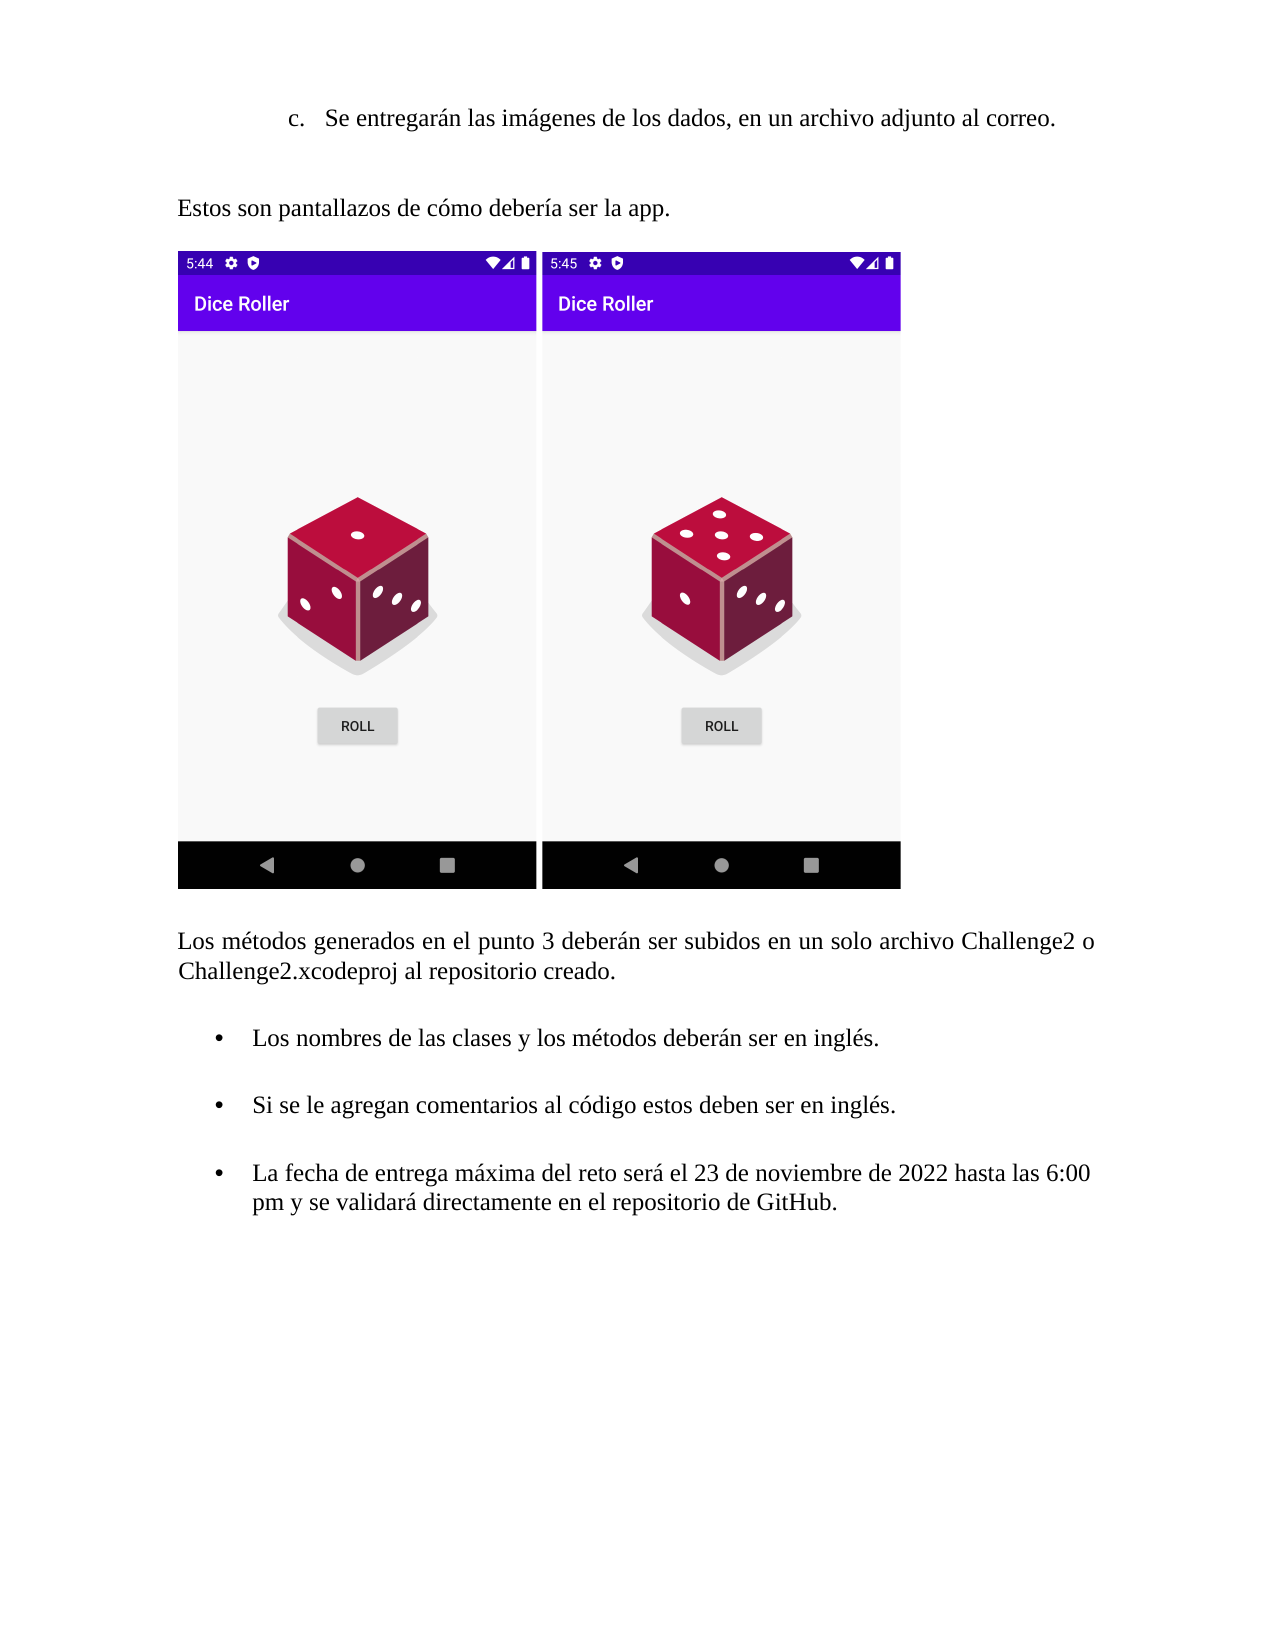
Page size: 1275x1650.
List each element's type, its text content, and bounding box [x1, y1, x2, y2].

list La fecha de entrega máxima del reto será el 23 de noviembre de 2022 hasta las 6:00 pm y se validará directamente en el repositorio de GitHub. [214, 1158, 1096, 1216]
picture [178, 251, 537, 889]
picture [542, 252, 901, 889]
text Los métodos generados en el punto 3 deberán ser subidos en un solo archivo Challenge2 o Challenge2.xcodeproj al repositorio creado. [177, 926, 1096, 985]
list Si se le agregan comentarios al código estos deben ser en inglés. [214, 1090, 1096, 1119]
list Los nombres de las clases y los métodos deberán ser en inglés. [214, 1023, 1096, 1052]
list Se entregarán las imágenes de los dados, en un archivo adjunto al correo. [288, 103, 1096, 132]
